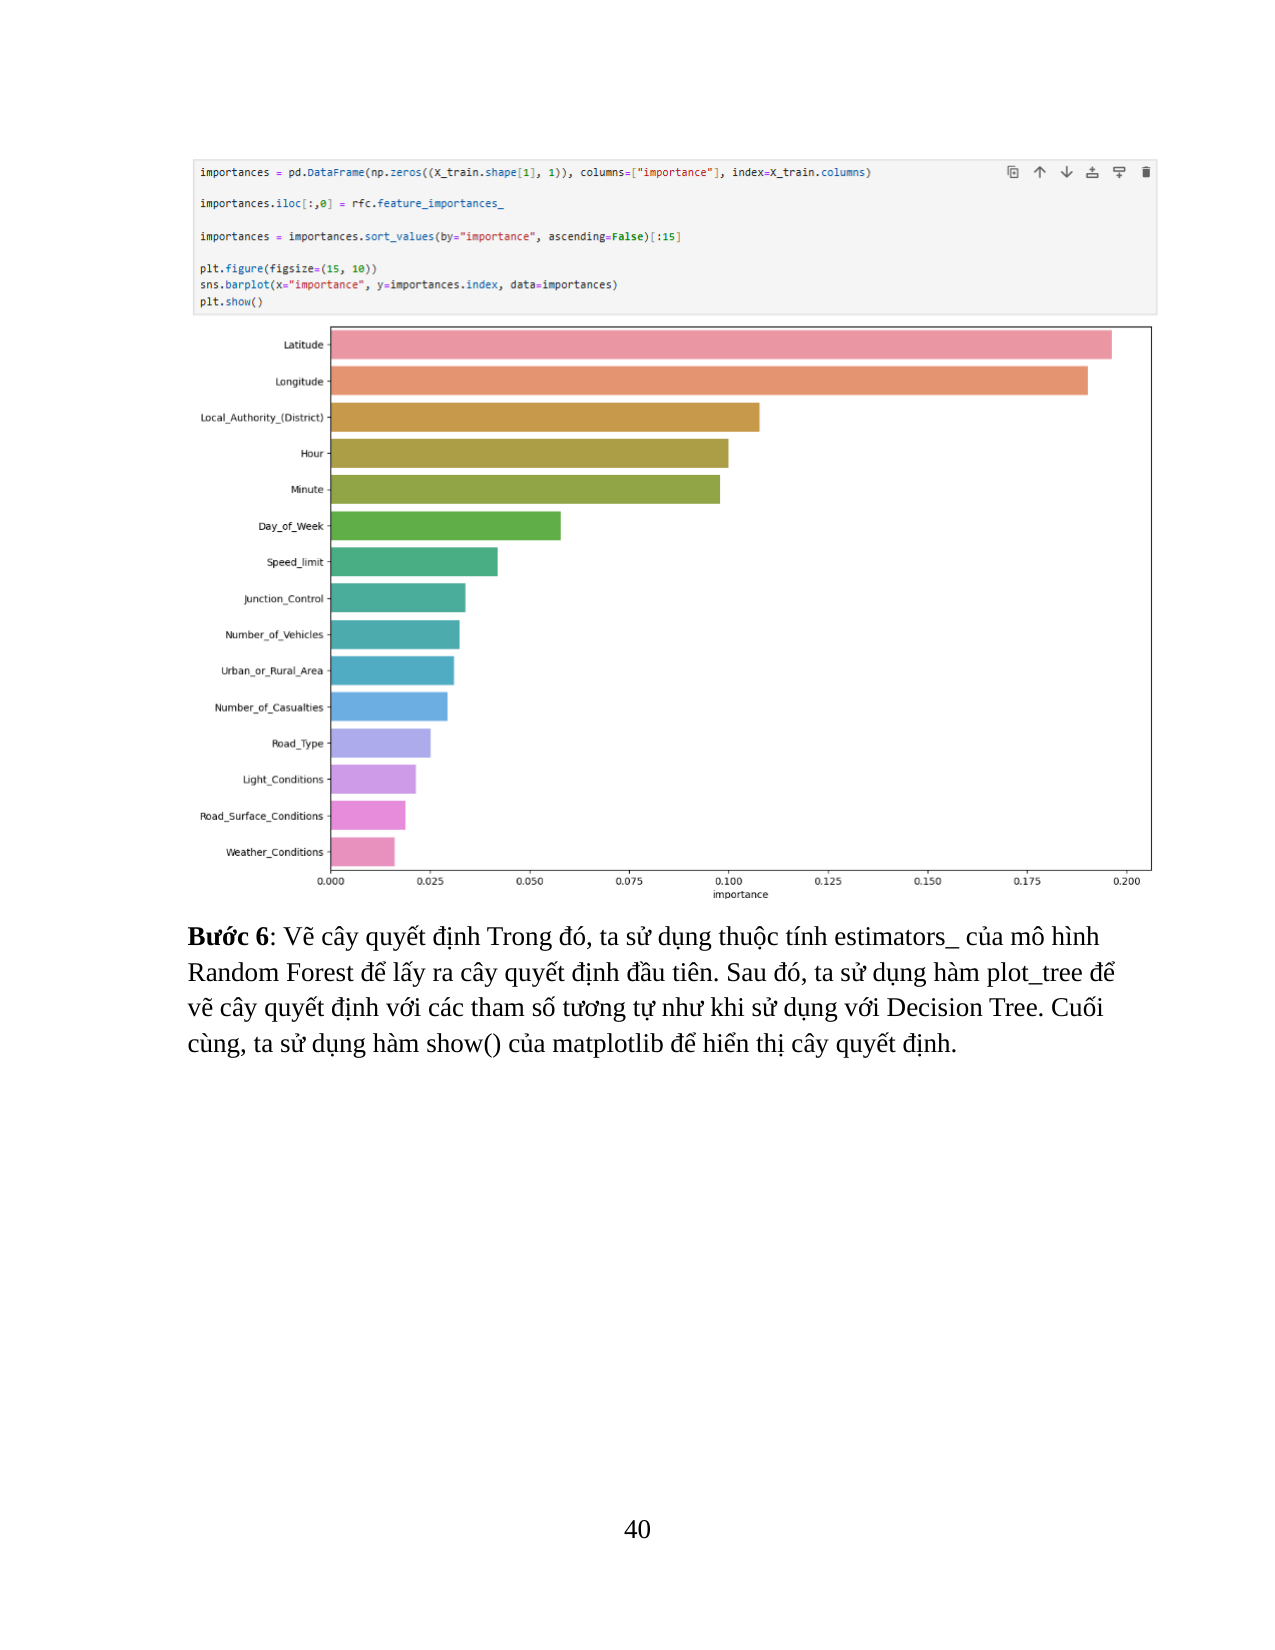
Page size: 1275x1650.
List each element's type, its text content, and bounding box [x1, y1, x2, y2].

picture [187, 150, 1163, 899]
text Bước 6: Vẽ cây quyết định Trong đó, ta sử dụng thuộc tính estimators_ của mô hình Random Forest để lấy ra cây quyết định đầu tiên. Sau đó, ta sử dụng hàm plot_tree để vẽ cây quyết định với các tham số tương tự như khi sử dụng với Decision Tree. Cuối cùng, ta sử dụng hàm show() của matplotlib để hiển thị cây quyết định. [187, 920, 1125, 1058]
